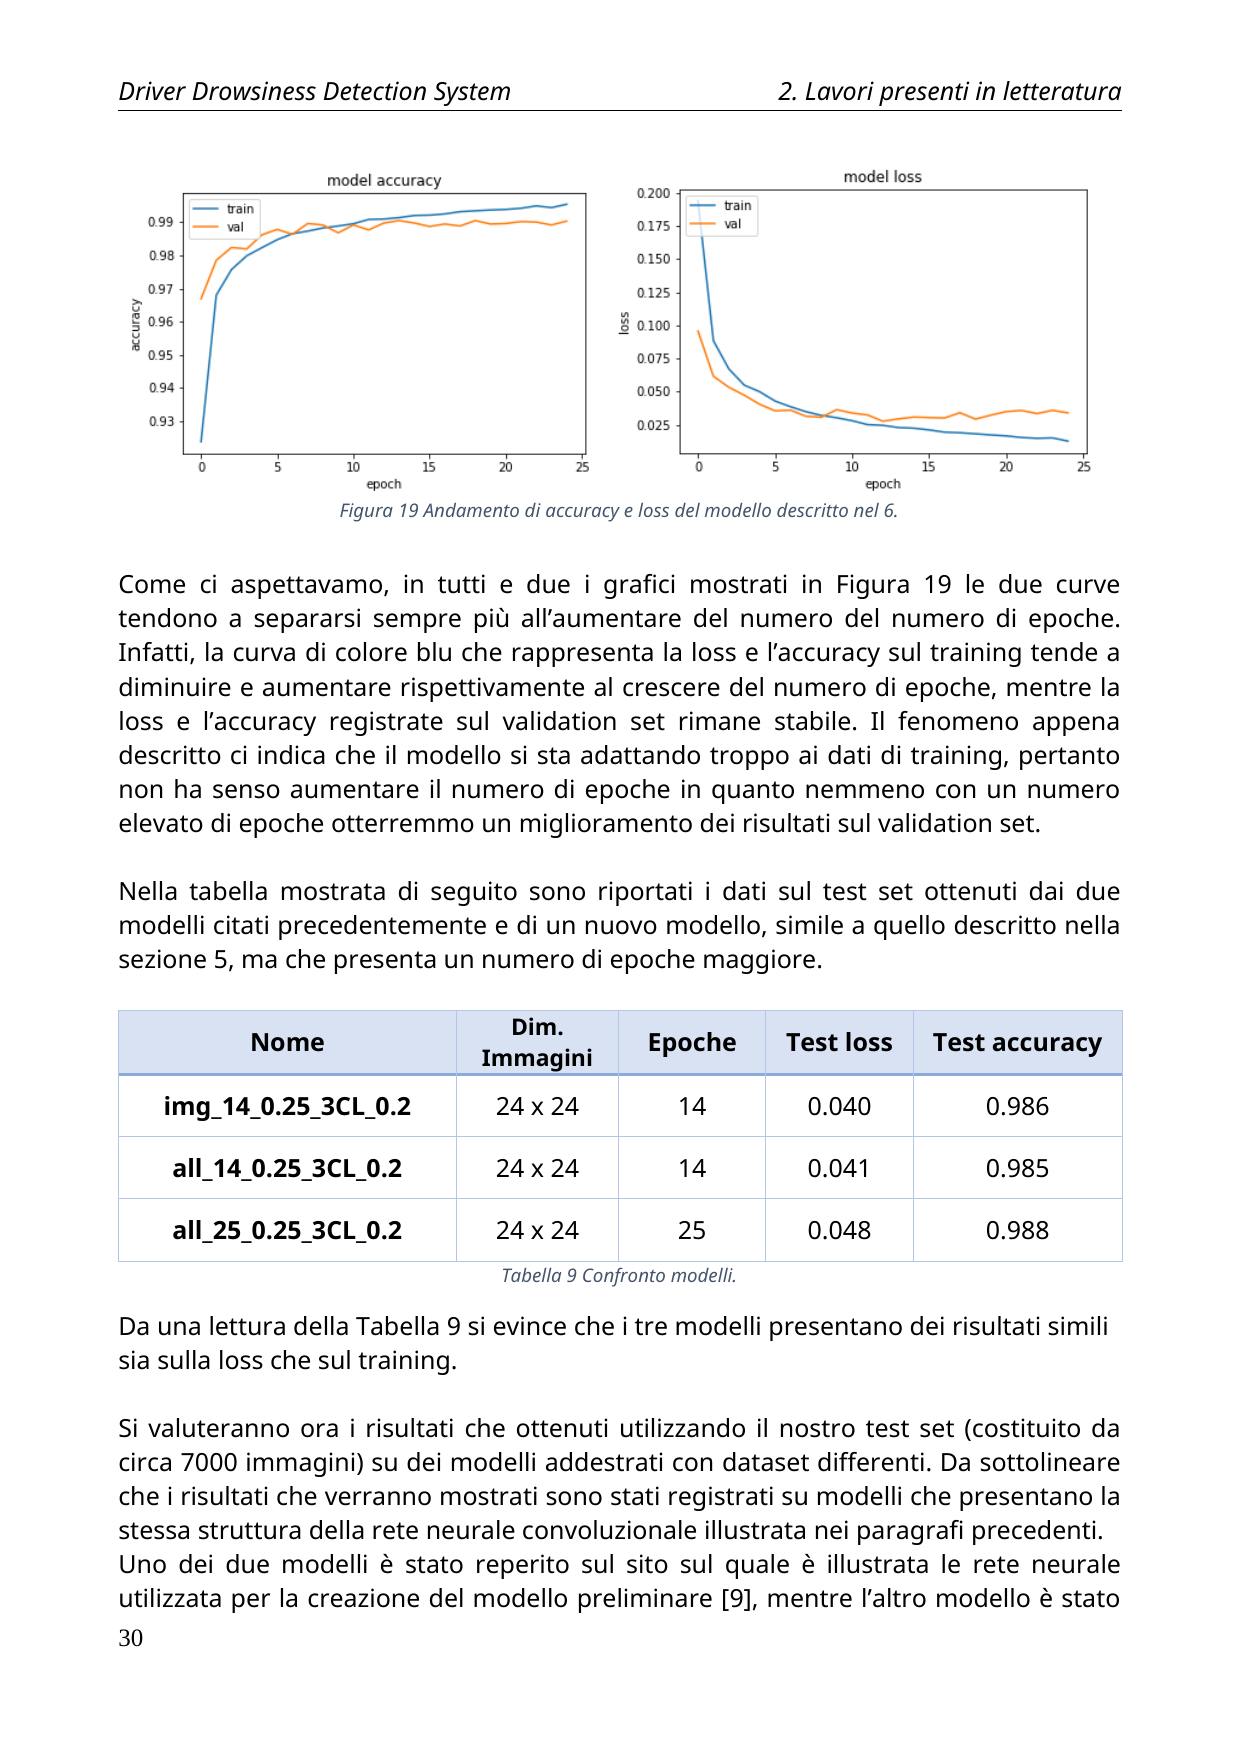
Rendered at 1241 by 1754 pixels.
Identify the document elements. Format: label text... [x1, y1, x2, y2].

table_cell 0.988 [914, 1199, 1122, 1261]
text Si valuteranno ora i risultati che ottenuti utilizzando il nostro test set (costituito da circa 7000 immagini) su dei modelli addestrati con dataset differenti. Da sottolineare che i risultati che verranno mostrati sono stati registrati su modelli che presentano la stessa struttura della rete neurale convoluzionale illustrata nei paragrafi precedenti. [118, 1410, 1122, 1547]
table_header Test loss [766, 1011, 913, 1073]
text Figura 19 Andamento di accuracy e loss del modello descritto nel 6. [118, 497, 1122, 522]
table_cell all_25_0.25_3CL_0.2 [119, 1199, 456, 1261]
table_cell 24 x 24 [457, 1076, 618, 1136]
table_header Epoche [619, 1011, 765, 1073]
text Nella tabella mostrata di seguito sono riportati i dati sul test set ottenuti dai due modelli citati precedentemente e di un nuovo modello, simile a quello descritto nella sezione 5, ma che presenta un numero di epoche maggiore. [118, 873, 1122, 976]
table_cell 24 x 24 [457, 1199, 618, 1261]
table_cell 14 [619, 1076, 765, 1136]
table_cell img_14_0.25_3CL_0.2 [119, 1076, 456, 1136]
table_header Nome [119, 1011, 456, 1073]
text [118, 1547, 1122, 1615]
table_cell 14 [619, 1137, 765, 1198]
table_header Test accuracy [914, 1011, 1122, 1073]
table_cell 0.041 [766, 1137, 913, 1198]
picture [118, 151, 599, 497]
table_cell 0.986 [914, 1076, 1122, 1136]
text Da una lettura della Tabella 9 si evince che i tre modelli presentano dei risultati simili sia sulla loss che sul training. [118, 1308, 1122, 1376]
table_cell 25 [619, 1199, 765, 1261]
table_cell 0.040 [766, 1076, 913, 1136]
text Tabella 9 Confronto modelli. [118, 1262, 1122, 1287]
table_cell 24 x 24 [457, 1137, 618, 1198]
picture [614, 147, 1096, 497]
table_cell 0.048 [766, 1199, 913, 1261]
text Come ci aspettavamo, in tutti e due i grafici mostrati in Figura 19 le due curve tendono a separarsi sempre più all’aumentare del numero del numero di epoche. Infatti, la curva di colore blu che rappresenta la loss e l’accuracy sul training tende a diminuire e aumentare rispettivamente al crescere del numero di epoche, mentre la loss e l’accuracy registrate sul validation set rimane stabile. Il fenomeno appena descritto ci indica che il modello si sta adattando troppo ai dati di training, pertanto non ha senso aumentare il numero di epoche in quanto nemmeno con un numero elevato di epoche otterremmo un miglioramento dei risultati sul validation set. [118, 567, 1122, 839]
table_cell all_14_0.25_3CL_0.2 [119, 1137, 456, 1198]
table_cell 0.985 [914, 1137, 1122, 1198]
table_header Dim. Immagini [457, 1011, 618, 1073]
